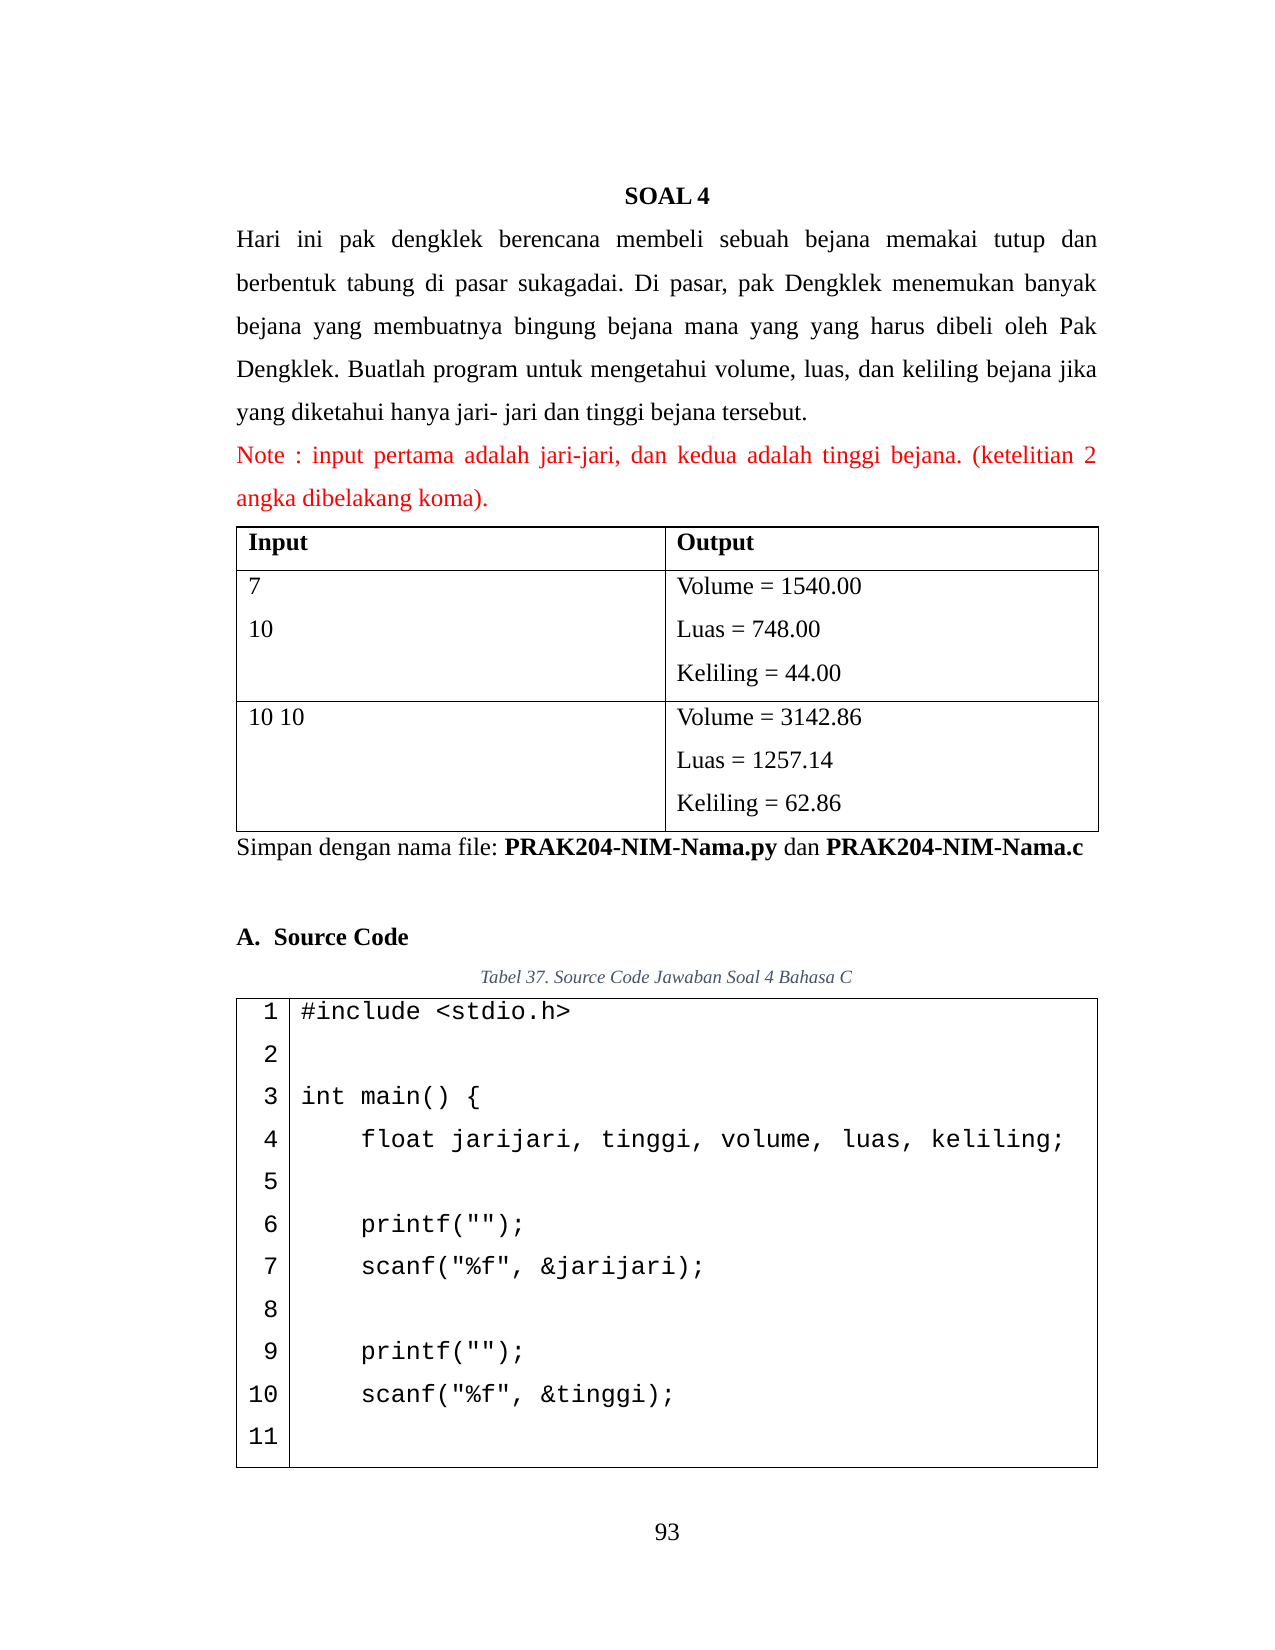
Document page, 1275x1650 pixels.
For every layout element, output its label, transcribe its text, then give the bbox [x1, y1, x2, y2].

text Hari ini pak dengklek berencana membeli sebuah bejana memakai tutup dan berbentuk tabung di pasar sukagadai. Di pasar, pak Dengklek menemukan banyak bejana yang membuatnya bingung bejana mana yang yang harus dibeli oleh Pak Dengklek. Buatlah program untuk mengetahui volume, luas, dan keliling bejana jika yang diketahui hanya jari- jari dan tinggi bejana tersebut. [236, 224, 1098, 426]
table_cell Volume = 1540.00 Luas = 748.00 Keliling = 44.00 [666, 571, 1098, 701]
table_cell 10 10 [237, 702, 665, 831]
table_header Output [666, 528, 1098, 570]
table_cell 7 10 [237, 571, 665, 701]
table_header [290, 999, 1097, 1467]
table_cell Volume = 3142.86 Luas = 1257.14 Keliling = 62.86 [666, 702, 1098, 831]
text Note : input pertama adalah jari-jari, dan kedua adalah tinggi bejana. (ketelitian 2 angka dibelakang koma). [236, 440, 1098, 512]
subtitle Source Code [236, 922, 1098, 951]
subtitle SOAL 4 [236, 181, 1098, 210]
table_header Input [237, 528, 665, 570]
text Simpan dengan nama file: PRAK204-NIM-Nama.py dan PRAK204-NIM-Nama.c [236, 832, 1098, 861]
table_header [237, 999, 289, 1467]
